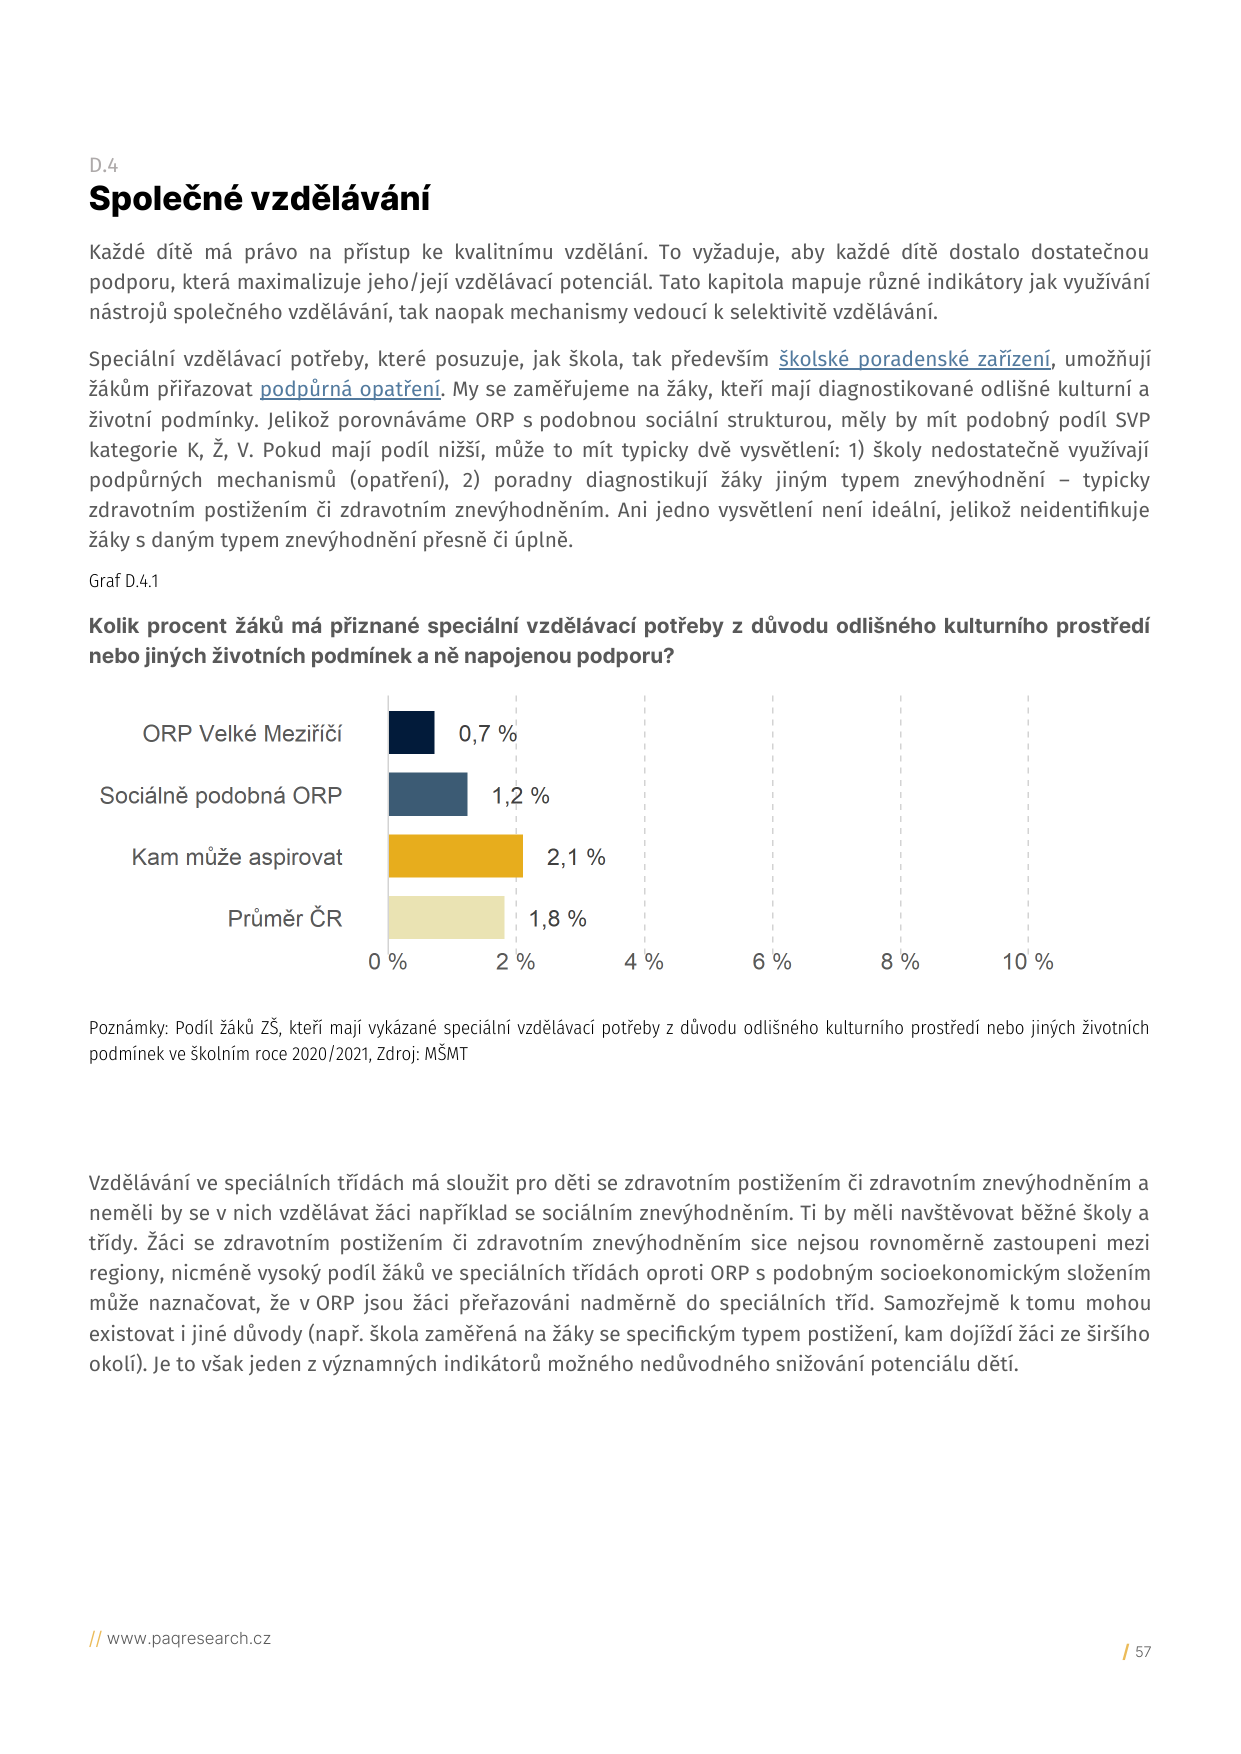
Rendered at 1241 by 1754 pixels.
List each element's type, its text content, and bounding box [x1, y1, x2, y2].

text Graf D.4.1 [89, 570, 1152, 593]
text Poznámky: Podíl žáků ZŠ, kteří mají vykázané speciální vzdělávací potřeby z důvodu odlišného kulturního prostředí nebo jiných životních podmínek ve školním roce 2020/2021, Zdroj: MŠMT [89, 1017, 1152, 1065]
text Speciální vzdělávací potřeby, které posuzuje, jak škola, tak především školské poradenské zařízení, umožňují žákům přiřazovat podpůrná opatření. My se zaměřujeme na žáky, kteří mají diagnostikované odlišné kulturní a životní podmínky. Jelikož porovnáváme ORP s podobnou sociální strukturou, měly by mít podobný podíl SVP kategorie K, Ž, V. Pokud mají podíl nižší, může to mít typicky dvě vysvětlení: 1) školy nedostatečně využívají podpůrných mechanismů (opatření), 2) poradny diagnostikují žáky jiným typem znevýhodnění – typicky zdravotním postižením či zdravotním znevýhodněním. Ani jedno vysvětlení není ideální, jelikož neidentifikuje žáky s daným typem znevýhodnění přesně či úplně. [89, 342, 1152, 553]
picture [88, 668, 1139, 1001]
text D.4 [89, 148, 1152, 178]
text Každé dítě má právo na přístup ke kvalitnímu vzdělání. To vyžaduje, aby každé dítě dostalo dostatečnou podporu, která maximalizuje jeho/její vzdělávací potenciál. Tato kapitola mapuje různé indikátory jak využívání nástrojů společného vzdělávání, tak naopak mechanismy vedoucí k selektivitě vzdělávání. [89, 235, 1152, 325]
text Kolik procent žáků má přiznané speciální vzdělávací potřeby z důvodu odlišného kulturního prostředí nebo jiných životních podmínek a ně napojenou podporu? [89, 608, 1152, 669]
subtitle Společné vzdělávání [89, 178, 1152, 218]
text Vzdělávání ve speciálních třídách má sloužit pro děti se zdravotním postižením či zdravotním znevýhodněním a neměli by se v nich vzdělávat žáci například se sociálním znevýhodněním. Ti by měli navštěvovat běžné školy a třídy. Žáci se zdravotním postižením či zdravotním znevýhodněním sice nejsou rovnoměrně zastoupeni mezi regiony, nicméně vysoký podíl žáků ve speciálních třídách oproti ORP s podobným socioekonomickým složením může naznačovat, že v ORP jsou žáci přeřazováni nadměrně do speciálních tříd. Samozřejmě k tomu mohou existovat i jiné důvody (např. škola zaměřená na žáky se specifickým typem postižení, kam dojíždí žáci ze širšího okolí). Je to však jeden z významných indikátorů možného nedůvodného snižování potenciálu dětí. [89, 1165, 1152, 1377]
